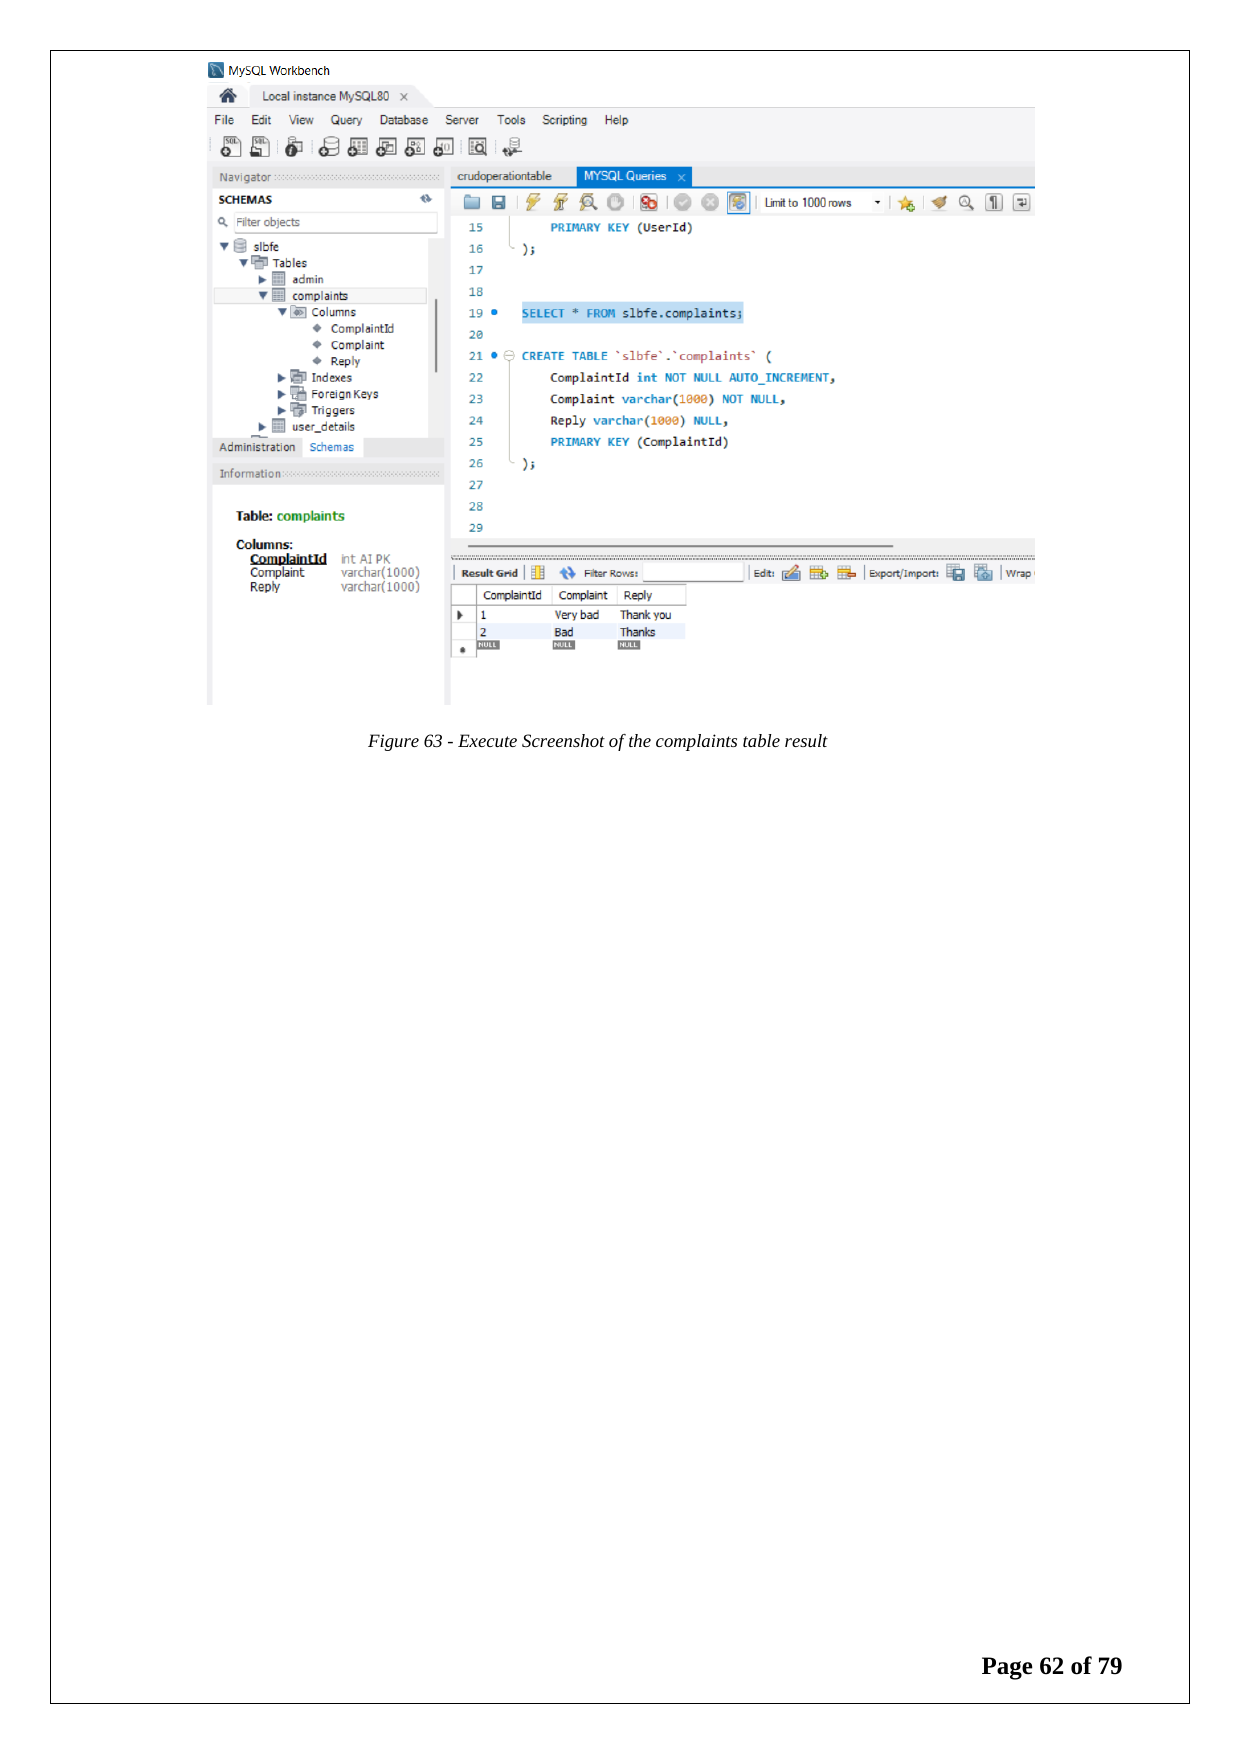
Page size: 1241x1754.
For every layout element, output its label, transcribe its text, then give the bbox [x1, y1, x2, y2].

picture [206, 59, 1035, 705]
text Figure 63 - Execute Screenshot of the complaints table result [75, 729, 1122, 751]
